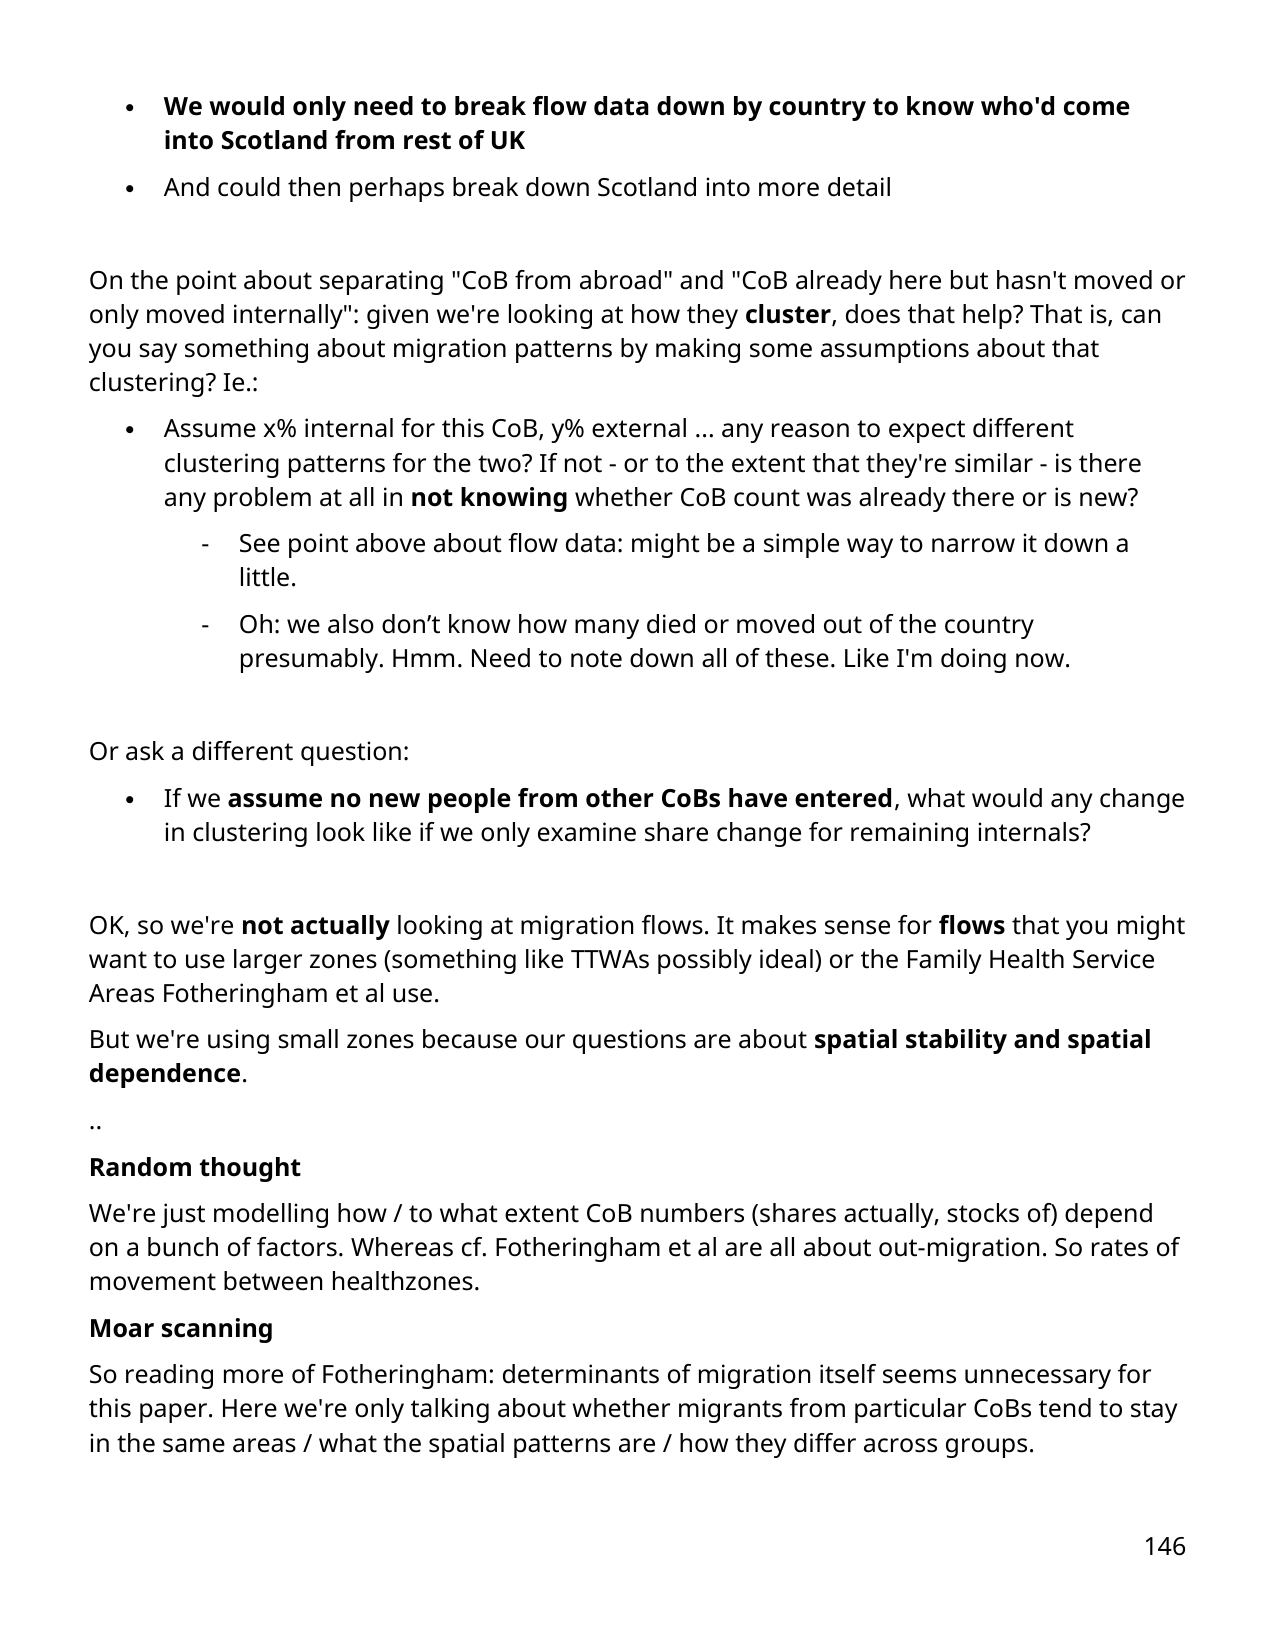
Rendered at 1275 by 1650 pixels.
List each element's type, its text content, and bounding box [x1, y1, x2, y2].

text Moar scanning [89, 1311, 1186, 1344]
text Or ask a different question: [89, 734, 1186, 768]
text OK, so we're not actually looking at migration flows. It makes sense for flows that you might want to use larger zones (something like TTWAs possibly ideal) or the Family Health Service Areas Fotheringham et al use. [89, 907, 1186, 1009]
text We're just modelling how / to what extent CoB numbers (shares actually, stocks of) depend on a bunch of factors. Whereas cf. Fotheringham et al are all about out-migration. So rates of movement between healthzones. [89, 1196, 1186, 1298]
list If we assume no new people from other CoBs have entered, what would any change in clustering look like if we only examine share change for remaining internals? [126, 780, 1186, 848]
text So reading more of Fotheringham: determinants of migration itself seems unnecessary for this paper. Here we're only talking about whether migrants from particular CoBs tend to stay in the same areas / what the spatial patterns are / how they differ across groups. [89, 1357, 1186, 1459]
list And could then perhaps break down Scotland into more detail [126, 169, 1186, 203]
list Assume x% internal for this CoB, y% external ... any reason to expect different clustering patterns for the two? If not - or to the extent that they're similar - is there any problem at all in not knowing whether CoB count was already there or is new? [126, 411, 1186, 513]
list We would only need to break flow data down by country to know who'd come into Scotland from rest of UK [126, 89, 1186, 157]
text .. [89, 1103, 1186, 1137]
list Oh: we also don’t know how many died or moved out of the country presumably. Hmm. Need to note down all of these. Like I'm doing now. [201, 606, 1186, 674]
text But we're using small zones because our questions are about spatial stability and spatial dependence. [89, 1022, 1186, 1090]
text Random thought [89, 1149, 1186, 1183]
list See point above about flow data: might be a simple way to narrow it down a little. [201, 526, 1186, 594]
text On the point about separating "CoB from abroad" and "CoB already here but hasn't moved or only moved internally": given we're looking at how they cluster, does that help? That is, can you say something about migration patterns by making some assumptions about that clustering? Ie.: [89, 262, 1186, 399]
